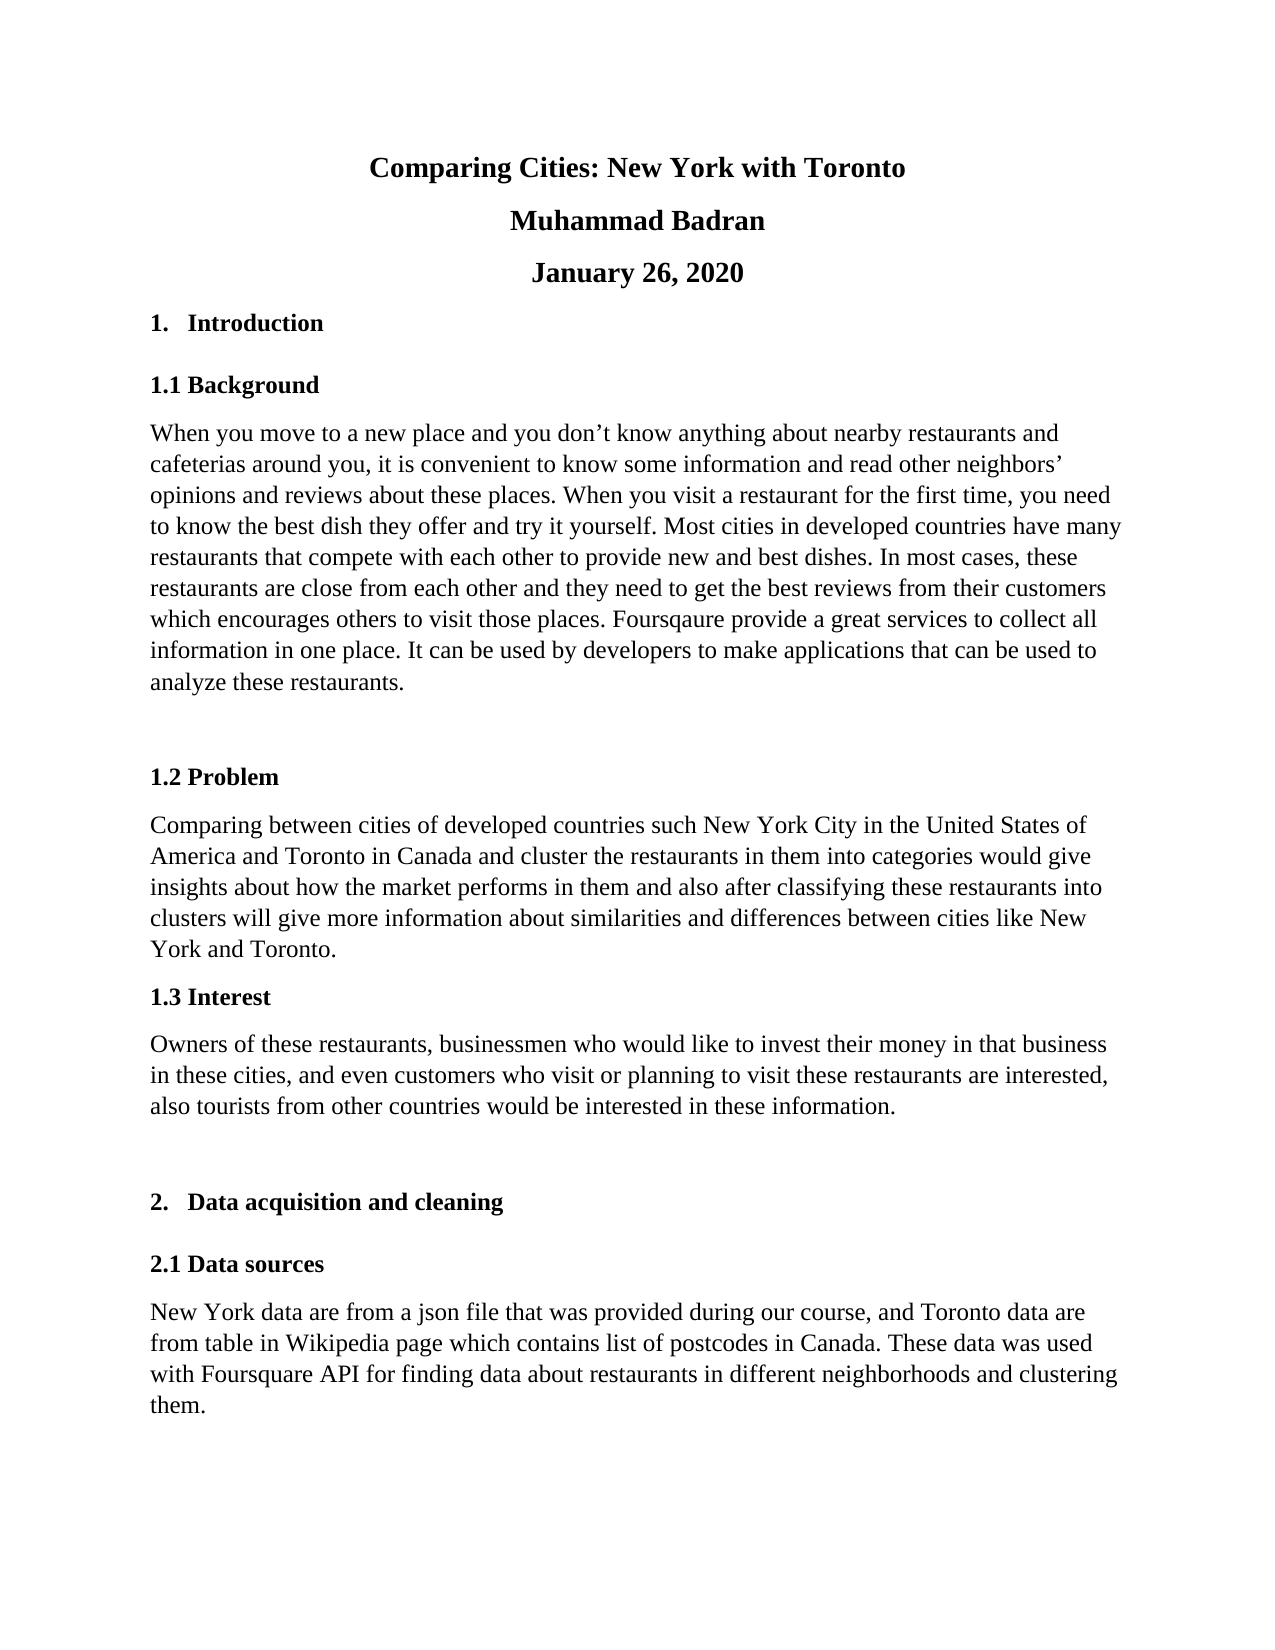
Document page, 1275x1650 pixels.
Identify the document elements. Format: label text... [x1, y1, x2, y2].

list Interest [150, 982, 1125, 1010]
text January 26, 2020 [150, 256, 1125, 289]
list Background [150, 371, 1125, 399]
text New York data are from a json file that was provided during our course, and Toronto data are from table in Wikipedia page which contains list of postcodes in Canada. These data was used with Foursquare API for finding data about restaurants in different neighborhoods and clustering them. [150, 1297, 1125, 1418]
list Data sources [150, 1249, 1125, 1278]
list Introduction [150, 308, 1125, 337]
list Data acquisition and cleaning [150, 1187, 1125, 1216]
text Muhammad Badran [150, 203, 1125, 236]
list Problem [150, 762, 1125, 791]
text Comparing between cities of developed countries such New York City in the United States of America and Toronto in Canada and cluster the restaurants in them into categories would give insights about how the market performs in them and also after classifying these restaurants into clusters will give more information about similarities and differences between cities like New York and Toronto. [150, 810, 1125, 963]
text Comparing Cities: New York with Toronto [150, 150, 1125, 183]
text When you move to a new place and you don’t know anything about nearby restaurants and cafeterias around you, it is convenient to know some information and read other neighbors’ opinions and reviews about these places. When you visit a restaurant for the first time, you need to know the best dish they offer and try it yourself. Most cities in developed countries have many restaurants that compete with each other to provide new and best dishes. In most cases, these restaurants are close from each other and they need to get the best reviews from their customers which encourages others to visit those places. Foursqaure provide a great services to collect all information in one place. It can be used by developers to make applications that can be used to analyze these restaurants. [150, 418, 1125, 695]
text Owners of these restaurants, businessmen who would like to invest their money in that business in these cities, and even customers who visit or planning to visit these restaurants are interested, also tourists from other countries would be interested in these information. [150, 1029, 1125, 1120]
